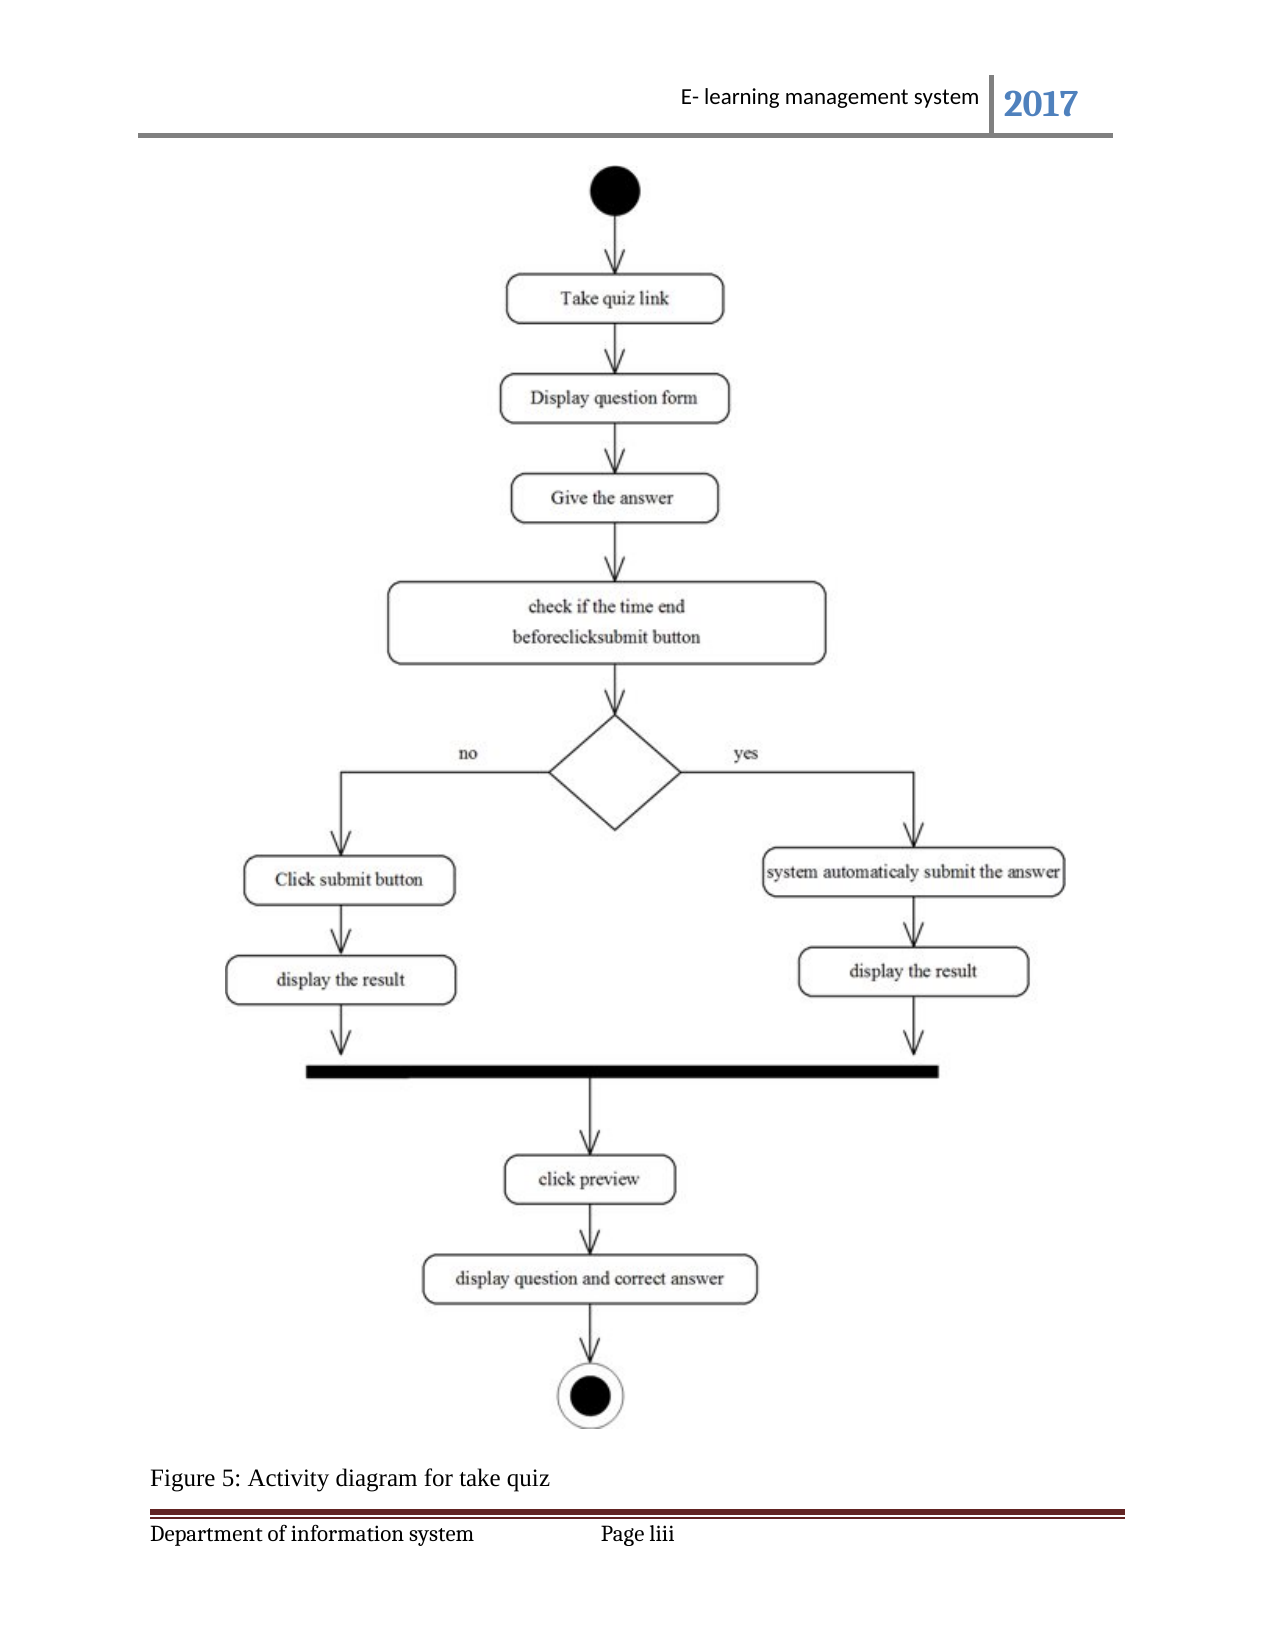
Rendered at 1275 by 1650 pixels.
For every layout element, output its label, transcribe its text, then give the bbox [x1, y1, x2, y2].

picture [225, 165, 1066, 1429]
